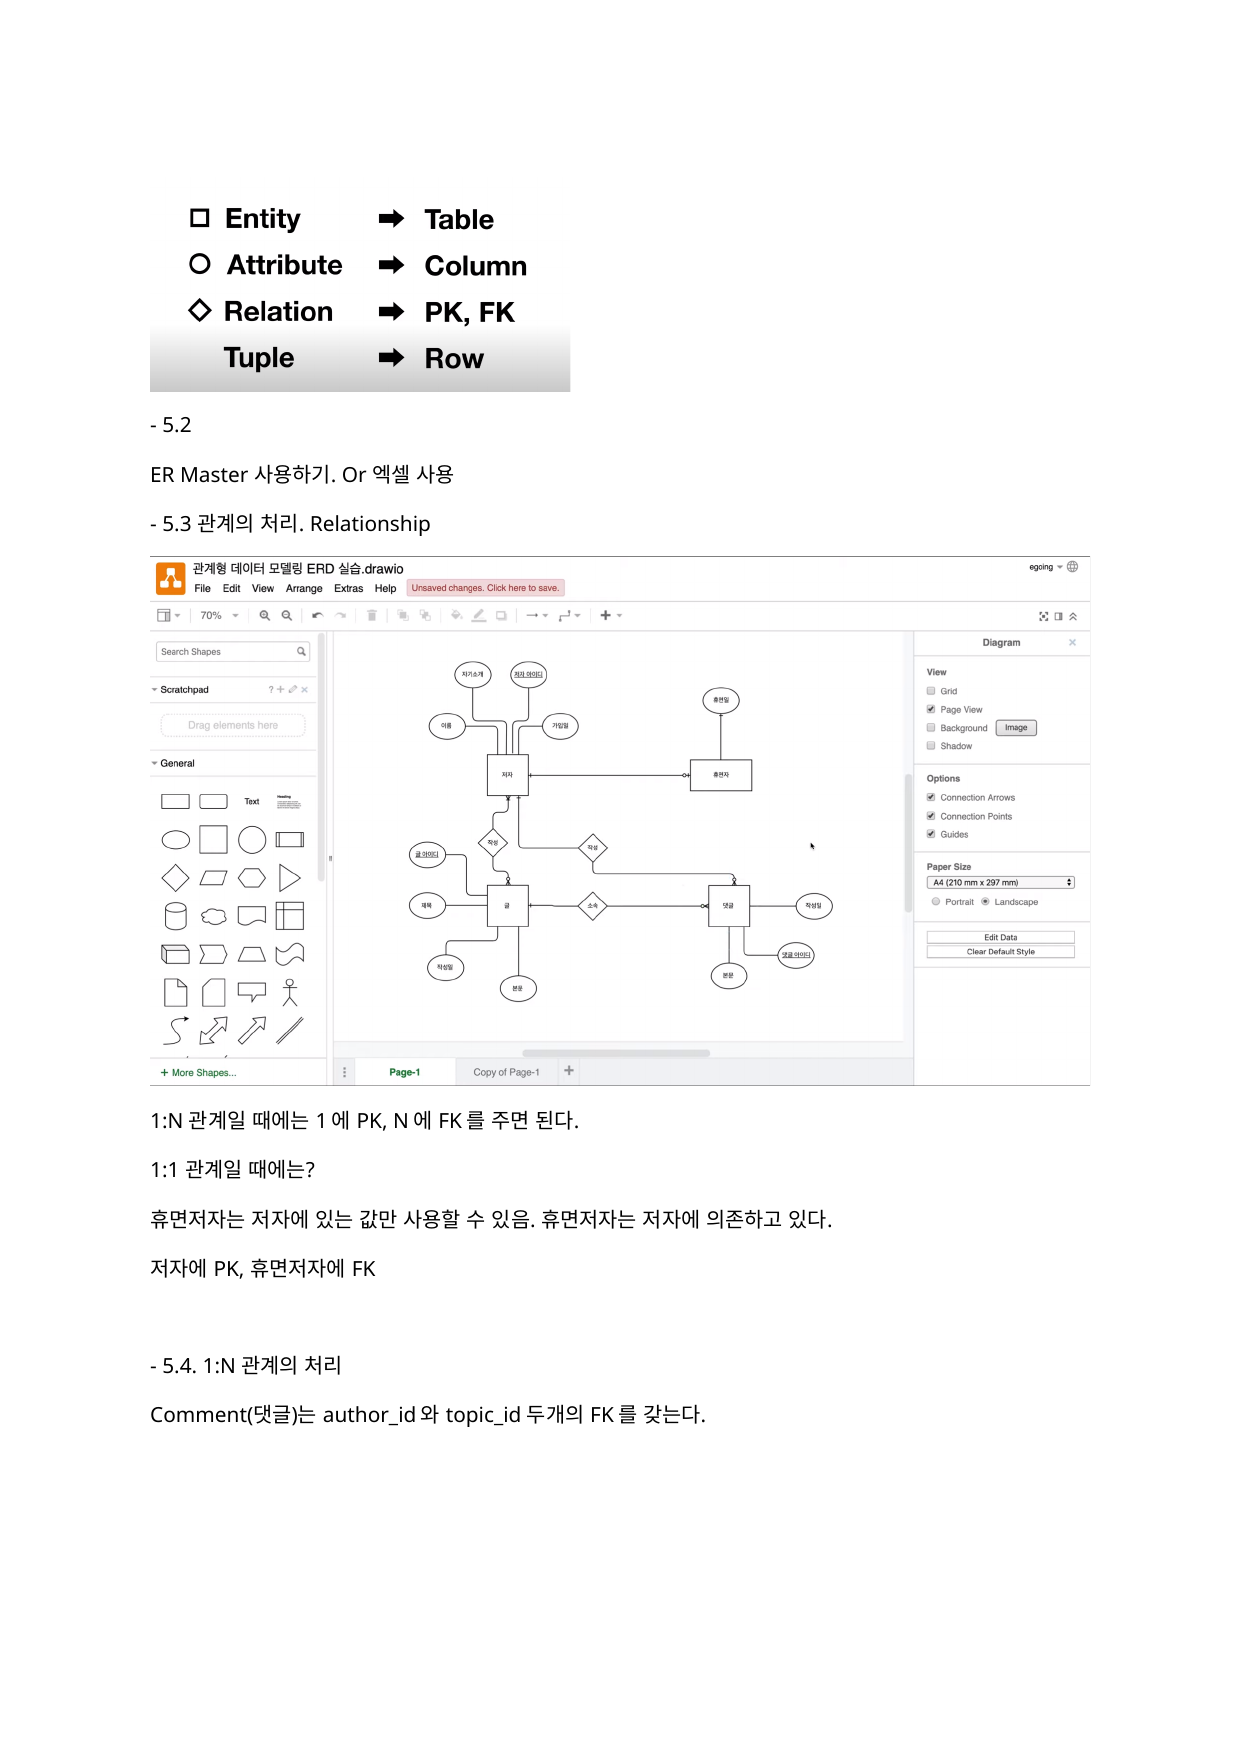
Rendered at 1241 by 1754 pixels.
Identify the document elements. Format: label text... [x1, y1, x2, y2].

text Comment(댓글)는 author_id와 topic_id 두개의 FK를 갖는다. [150, 1398, 1090, 1429]
text ER Master 사용하기. Or 엑셀 사용 [150, 458, 1090, 488]
text 저자에 PK, 휴면저자에 FK [150, 1252, 1090, 1283]
text - 5.2 [150, 411, 1090, 439]
picture [150, 177, 571, 392]
text - 5.3 관계의 처리. Relationship [150, 507, 1090, 537]
picture [150, 556, 1091, 1086]
text 1:N 관계일 때에는 1에 PK, N에 FK를 주면 된다. [150, 1104, 1090, 1134]
text 휴면저자는 저자에 있는 값만 사용할 수 있음. 휴면저자는 저자에 의존하고 있다. [150, 1203, 1090, 1233]
text 1:1 관계일 때에는? [150, 1154, 1090, 1184]
text - 5.4. 1:N 관계의 처리 [150, 1349, 1090, 1379]
